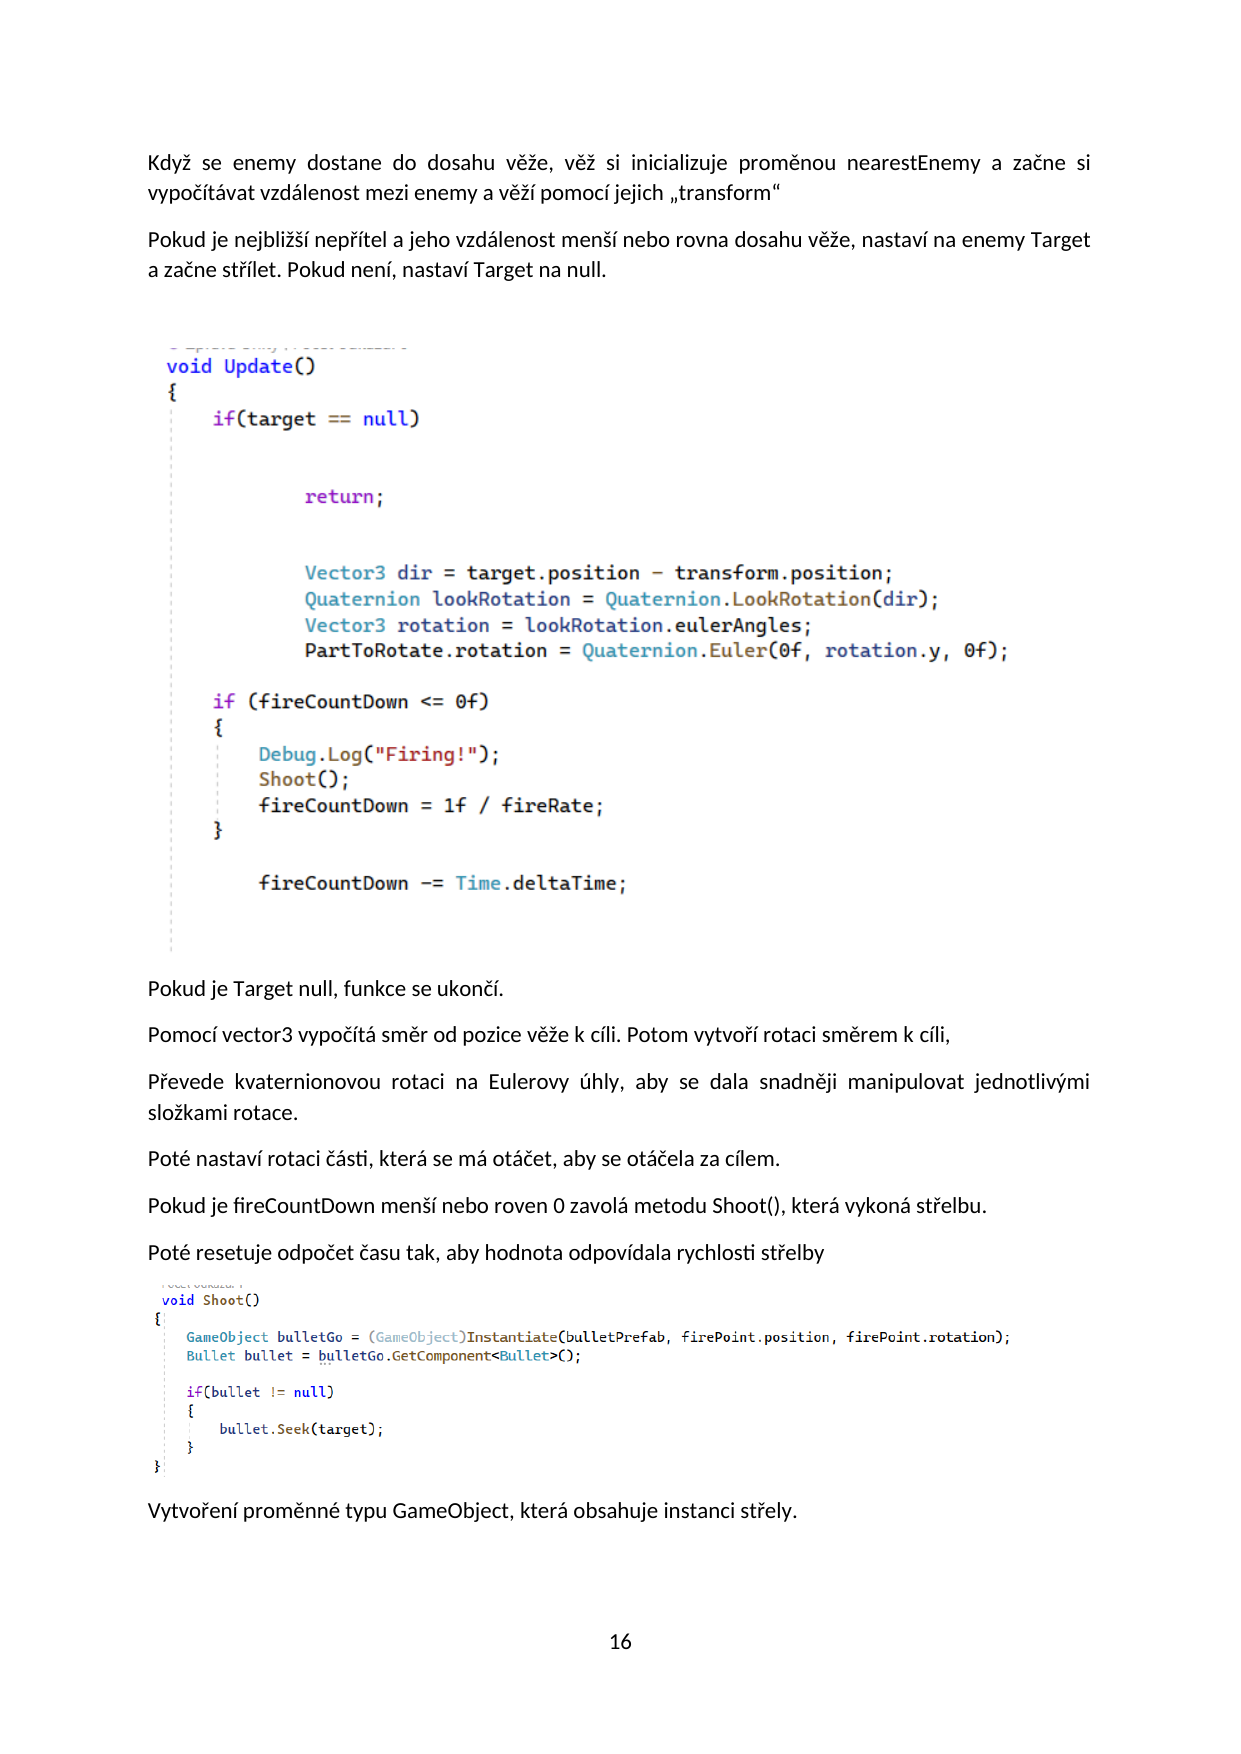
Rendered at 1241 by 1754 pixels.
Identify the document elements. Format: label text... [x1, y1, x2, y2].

text Převede kvaternionovou rotaci na Eulerovy úhly, aby se dala snadněji manipulovat jednotlivými složkami rotace. [148, 1067, 1093, 1126]
text Pokud je Target null, funkce se ukončí. [148, 974, 1093, 1002]
picture [147, 1285, 1045, 1478]
text Když se enemy dostane do dosahu věže, věž si inicializuje proměnou nearestEnemy a začne si vypočítávat vzdálenost mezi enemy a věží pomocí jejich „transform“ [148, 148, 1093, 206]
picture [147, 348, 1077, 955]
text Poté resetuje odpočet času tak, aby hodnota odpovídala rychlosti střelby [148, 1238, 1093, 1266]
text Poté nastaví rotaci části, která se má otáčet, aby se otáčela za cílem. [148, 1144, 1093, 1173]
text Vytvoření proměnné typu GameObject, která obsahuje instanci střely. [148, 1496, 1093, 1524]
text Pomocí vector3 vypočítá směr od pozice věže k cíli. Potom vytvoří rotaci směrem k cíli, [148, 1021, 1093, 1049]
text Pokud je nejbližší nepřítel a jeho vzdálenost menší nebo rovna dosahu věže, nastaví na enemy Target a začne střílet. Pokud není, nastaví Target na null. [148, 225, 1093, 283]
text Pokud je fireCountDown menší nebo roven 0 zavolá metodu Shoot(), která vykoná střelbu. [148, 1191, 1093, 1219]
